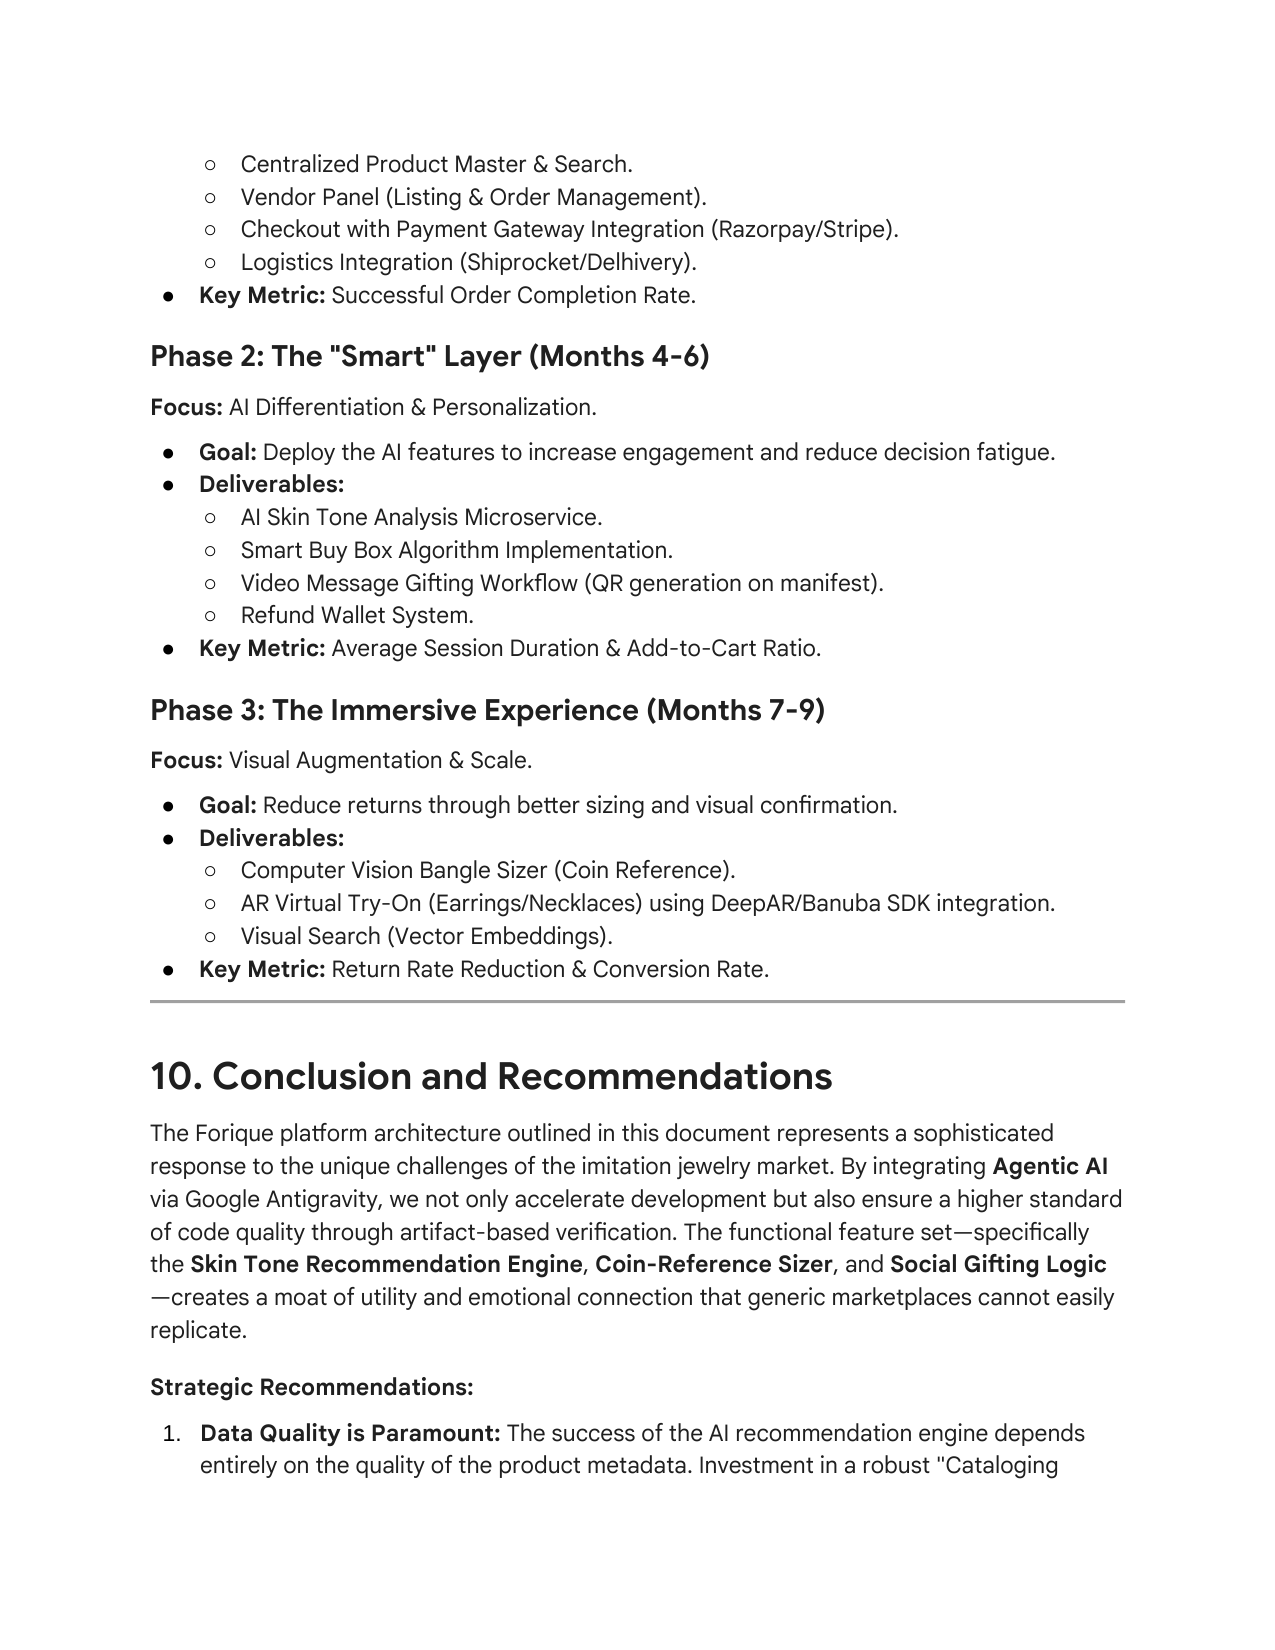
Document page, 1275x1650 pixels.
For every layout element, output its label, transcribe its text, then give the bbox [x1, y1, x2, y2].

list Goal: Deploy the AI features to increase engagement and reduce decision fatigue. [161, 438, 1125, 467]
list Refund Wallet System. [203, 601, 1125, 630]
list Deliverables: [161, 824, 1125, 853]
subtitle 10. Conclusion and Recommendations [150, 1004, 1125, 1101]
list Centralized Product Master & Search. [203, 150, 1125, 179]
text Strategic Recommendations: [150, 1373, 1125, 1402]
text Focus: AI Differentiation & Personalization. [150, 393, 1125, 421]
list Smart Buy Box Algorithm Implementation. [203, 536, 1125, 565]
list Key Metric: Successful Order Completion Rate. [161, 281, 1125, 309]
list Goal: Reduce returns through better sizing and visual confirmation. [161, 791, 1125, 820]
list Computer Vision Bangle Sizer (Coin Reference). [203, 857, 1125, 885]
list Deliverables: [161, 471, 1125, 499]
list Logistics Integration (Shiprocket/Delhivery). [203, 248, 1125, 277]
list Checkout with Payment Gateway Integration (Razorpay/Stripe). [203, 215, 1125, 244]
list Key Metric: Average Session Duration & Add-to-Cart Ratio. [161, 634, 1125, 663]
text Focus: Visual Augmentation & Scale. [150, 746, 1125, 775]
list AR Virtual Try-On (Earrings/Necklaces) using DeepAR/Banuba SDK integration. [203, 889, 1125, 918]
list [162, 1419, 1125, 1480]
list AI Skin Tone Analysis Microservice. [203, 503, 1125, 532]
subtitle Phase 3: The Immersive Experience (Months 7-9) [150, 692, 1125, 728]
list Key Metric: Return Rate Reduction & Conversion Rate. [161, 955, 1125, 983]
list Visual Search (Vector Embeddings). [203, 922, 1125, 951]
list Vendor Panel (Listing & Order Management). [203, 183, 1125, 211]
text The Forique platform architecture outlined in this document represents a sophisticated response to the unique challenges of the imitation jewelry market. By integrating Agentic AI via Google Antigravity, we not only accelerate development but also ensure a higher standard of code quality through artifact-based verification. The functional feature set—specifically the Skin Tone Recommendation Engine, Coin-Reference Sizer, and Social Gifting Logic—creates a moat of utility and emotional connection that generic marketplaces cannot easily replicate. [150, 1119, 1125, 1344]
subtitle Phase 2: The "Smart" Layer (Months 4-6) [150, 338, 1125, 375]
list Video Message Gifting Workflow (QR generation on manifest). [203, 569, 1125, 597]
